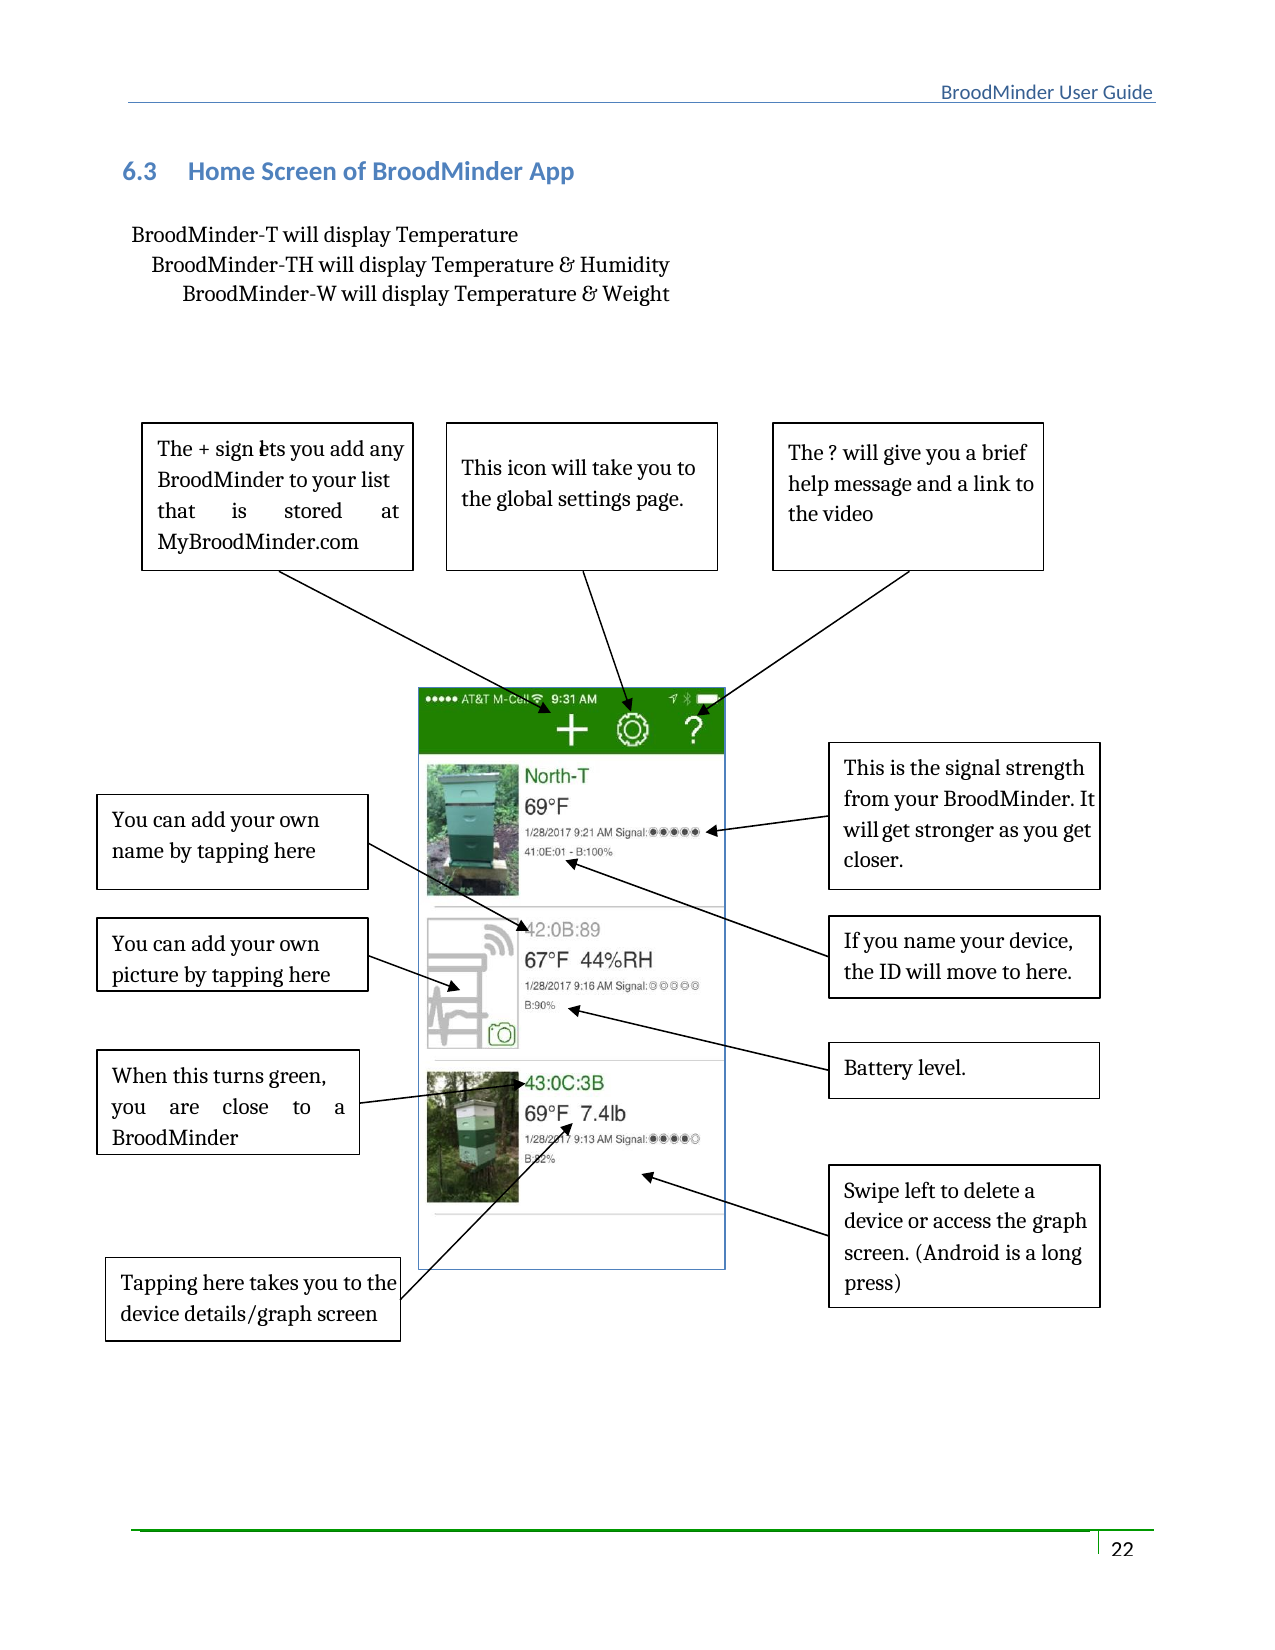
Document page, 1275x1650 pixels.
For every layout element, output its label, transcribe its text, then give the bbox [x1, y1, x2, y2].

subtitle 6.3 Home Screen of BroodMinder App [122, 154, 1153, 187]
picture [419, 688, 724, 1269]
text BroodMinder-TH will display Temperature & Humidity BroodMinder-W will display Temperature & Weight [130, 252, 670, 307]
text BroodMinder-T will display Temperature [131, 222, 1153, 248]
